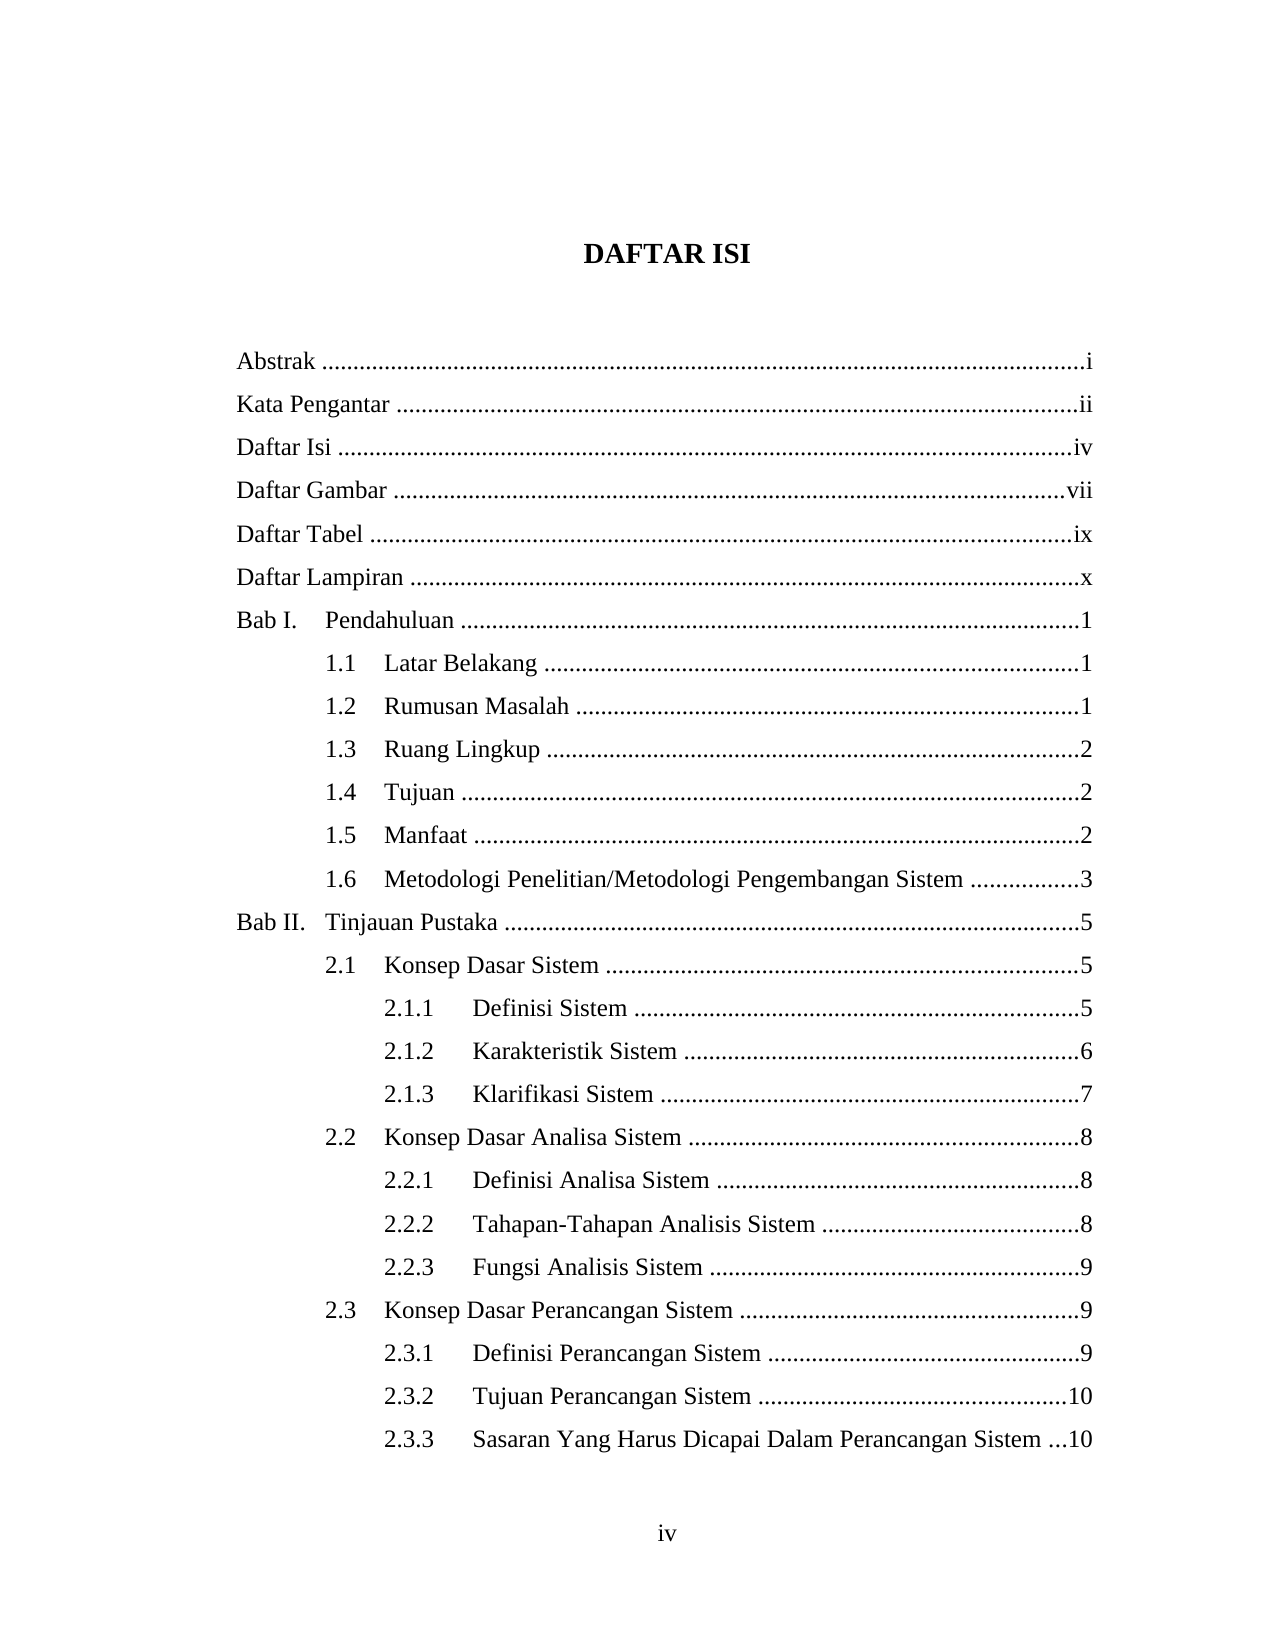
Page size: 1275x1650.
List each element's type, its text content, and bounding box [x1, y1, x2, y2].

text Bab II. Tinjauan Pustaka 5 [236, 907, 1098, 936]
text 2.3.3 Sasaran Yang Harus Dicapai Dalam Perancangan Sistem 10 [236, 1424, 1098, 1453]
text 2.1.3 Klarifikasi Sistem 7 [236, 1079, 1098, 1108]
text Daftar Isi iv [236, 432, 1098, 461]
text 1.4 Tujuan 2 [236, 777, 1098, 806]
text 2.1.1 Definisi Sistem 5 [236, 993, 1098, 1022]
text 2.1 Konsep Dasar Sistem 5 [236, 950, 1098, 979]
text Daftar Tabel ix [236, 519, 1098, 547]
text DAFTAR ISI [236, 236, 1098, 270]
text 2.2.3 Fungsi Analisis Sistem 9 [236, 1252, 1098, 1281]
text 1.3 Ruang Lingkup 2 [236, 734, 1098, 763]
text 2.3.1 Definisi Perancangan Sistem 9 [236, 1338, 1098, 1367]
text Kata Pengantar ii [236, 389, 1098, 418]
text 2.3.2 Tujuan Perancangan Sistem 10 [236, 1381, 1098, 1410]
text Bab I. Pendahuluan 1 [236, 605, 1098, 634]
text 1.2 Rumusan Masalah 1 [236, 691, 1098, 720]
text 1.1 Latar Belakang 1 [236, 648, 1098, 677]
text 2.2.1 Definisi Analisa Sistem 8 [236, 1166, 1098, 1194]
text Daftar Lampiran x [236, 562, 1098, 591]
text 1.6 Metodologi Penelitian/Metodologi Pengembangan Sistem 3 [236, 864, 1098, 892]
text 2.3 Konsep Dasar Perancangan Sistem 9 [236, 1295, 1098, 1324]
text 1.5 Manfaat 2 [236, 821, 1098, 849]
text 2.1.2 Karakteristik Sistem 6 [236, 1036, 1098, 1065]
text Abstrak i [236, 346, 1098, 375]
text 2.2 Konsep Dasar Analisa Sistem 8 [236, 1122, 1098, 1151]
text Daftar Gambar vii [236, 476, 1098, 504]
text 2.2.2 Tahapan-Tahapan Analisis Sistem 8 [236, 1209, 1098, 1237]
